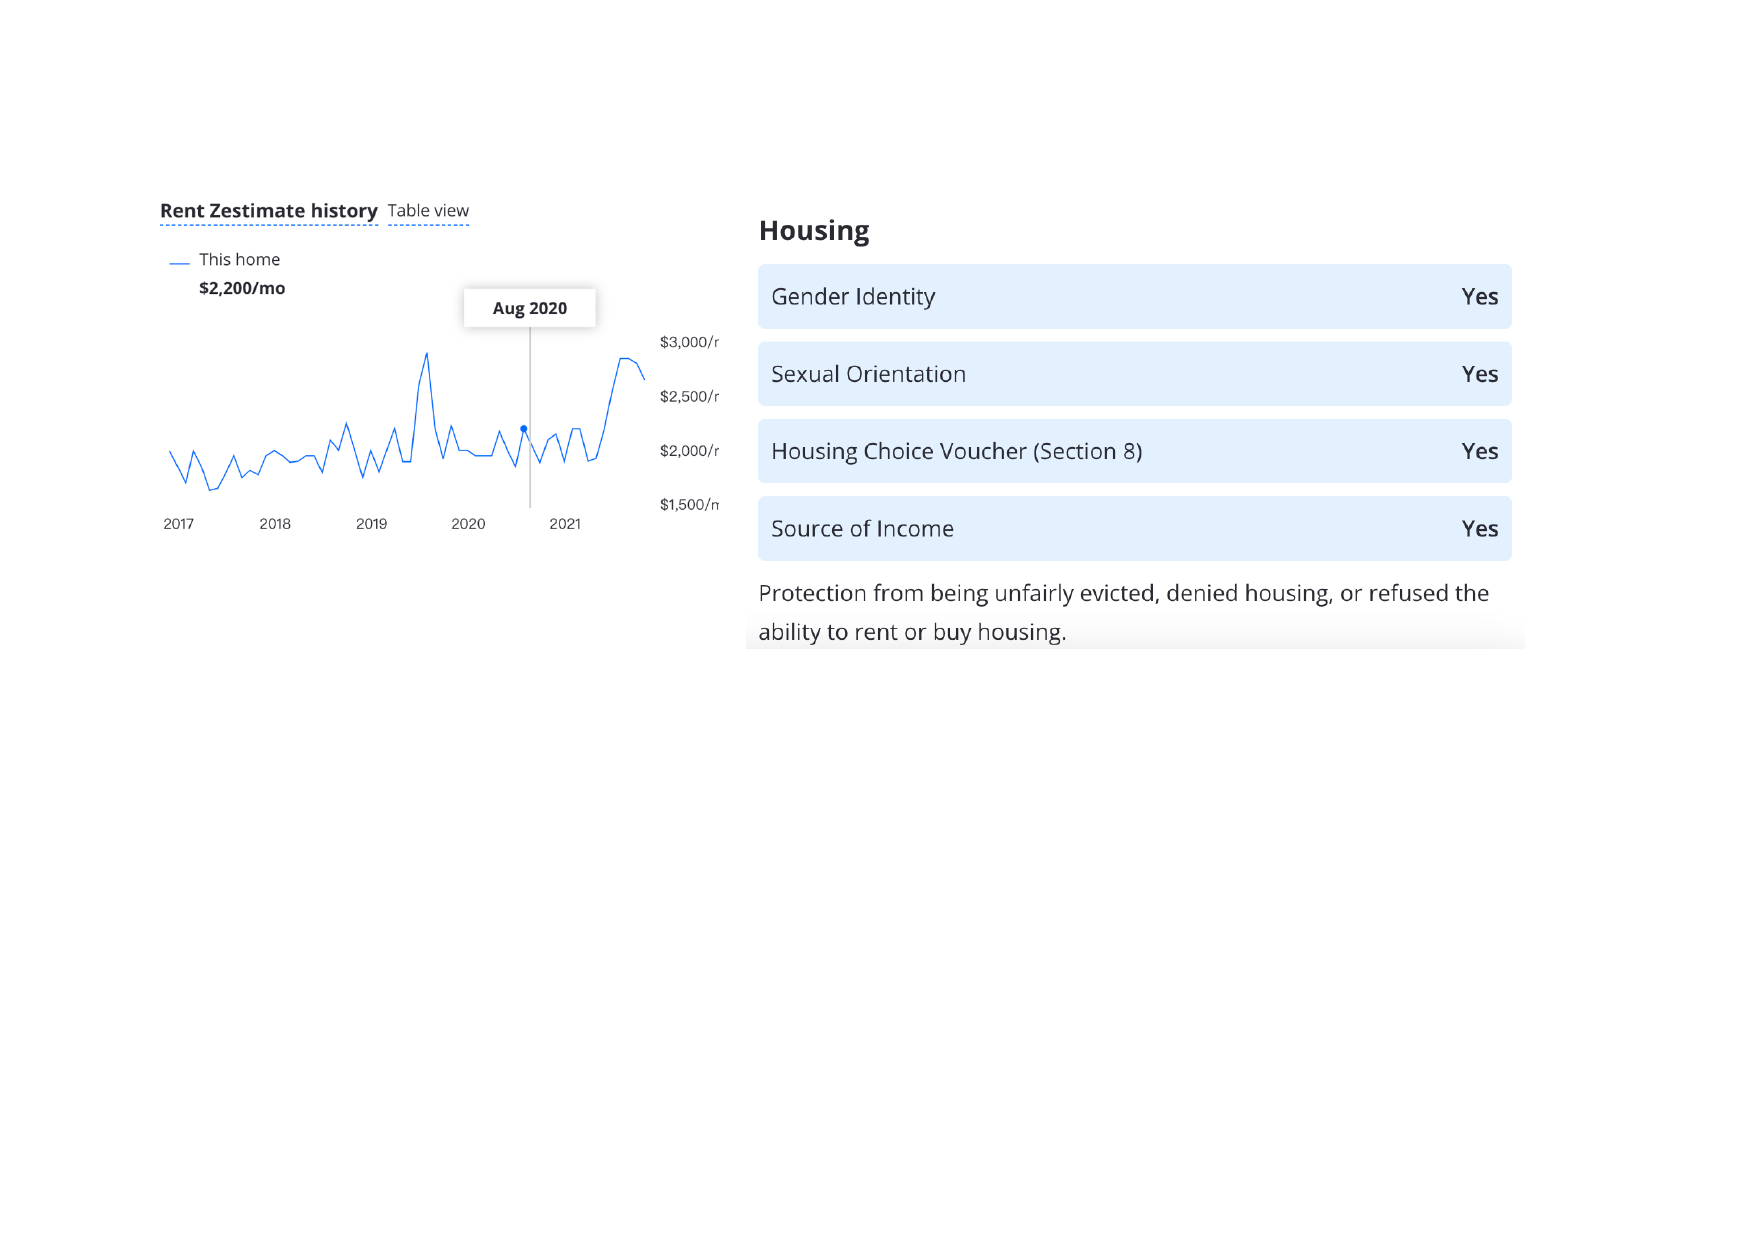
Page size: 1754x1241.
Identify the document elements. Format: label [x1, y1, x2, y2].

picture [746, 188, 1526, 649]
picture [150, 186, 728, 541]
